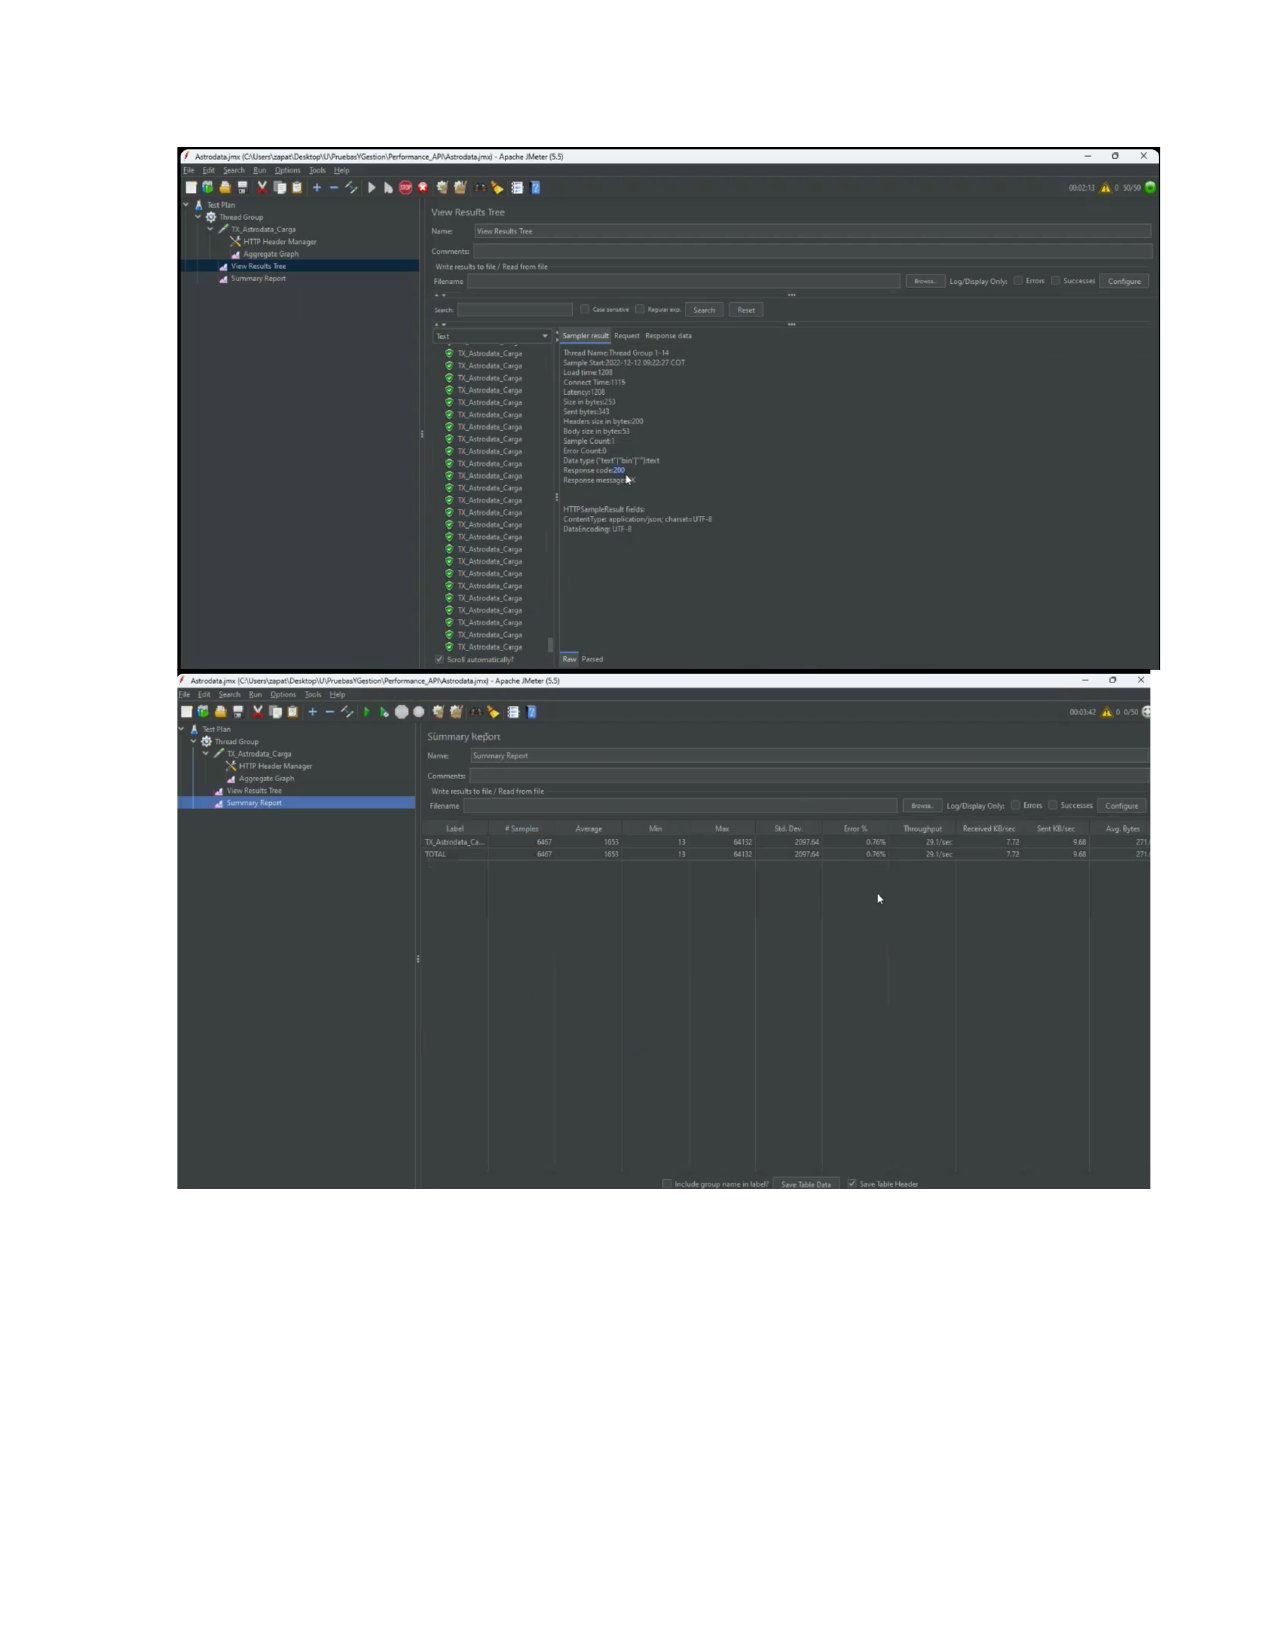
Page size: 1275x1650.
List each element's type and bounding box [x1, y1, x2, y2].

picture [177, 147, 1161, 1189]
